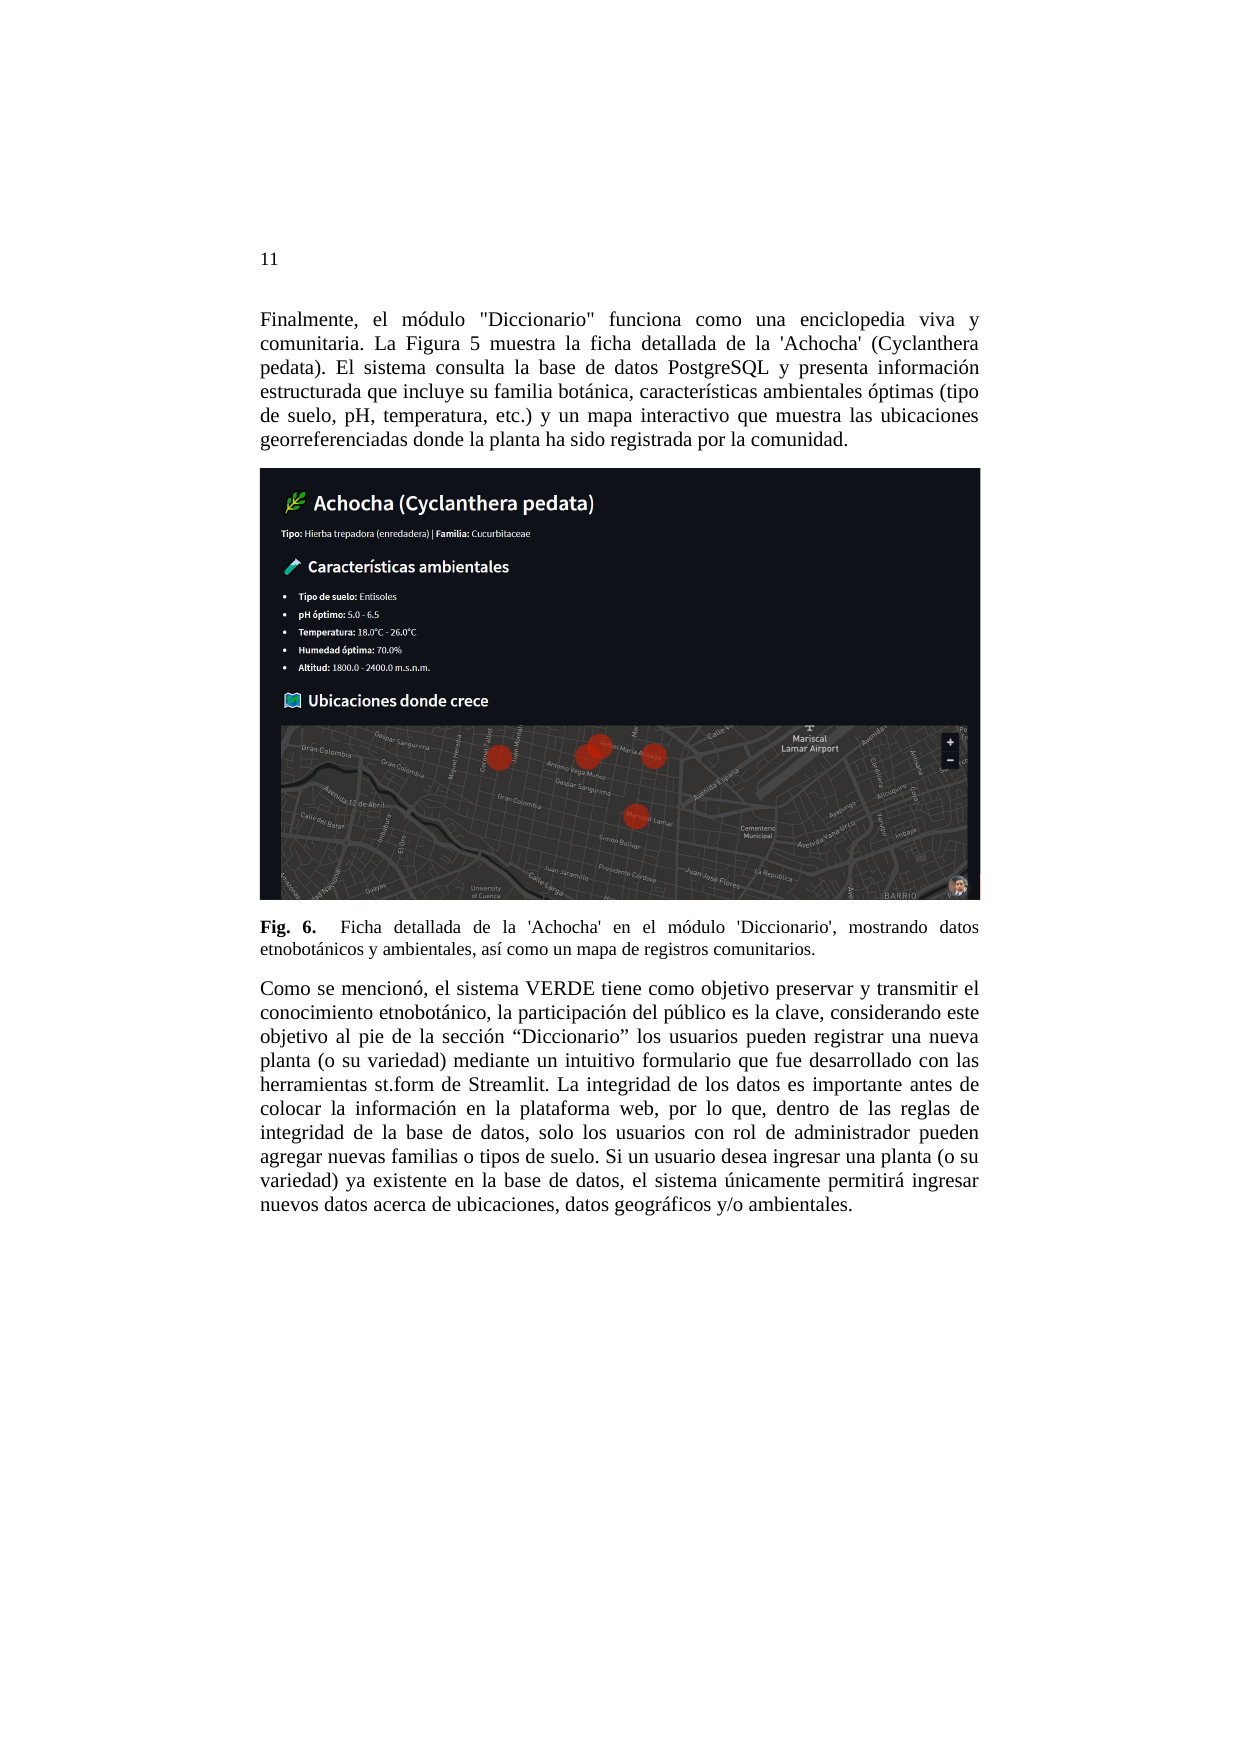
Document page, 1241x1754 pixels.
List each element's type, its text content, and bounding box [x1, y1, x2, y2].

text Como se mencionó, el sistema VERDE tiene como objetivo preservar y transmitir el conocimiento etnobotánico, la participación del público es la clave, considerando este objetivo al pie de la sección “Diccionario” los usuarios pueden registrar una nueva planta (o su variedad) mediante un intuitivo formulario que fue desarrollado con las herramientas st.form de Streamlit. La integridad de los datos es importante antes de colocar la información en la plataforma web, por lo que, dentro de las reglas de integridad de la base de datos, solo los usuarios con rol de administrador pueden agregar nuevas familias o tipos de suelo. Si un usuario desea ingresar una planta (o su variedad) ya existente en la base de datos, el sistema únicamente permitirá ingresar nuevos datos acerca de ubicaciones, datos geográficos y/o ambientales. [260, 976, 980, 1216]
text Finalmente, el módulo "Diccionario" funciona como una enciclopedia viva y comunitaria. La Figura 5 muestra la ficha detallada de la 'Achocha' (Cyclanthera pedata). El sistema consulta la base de datos PostgreSQL y presenta información estructurada que incluye su familia botánica, características ambientales óptimas (tipo de suelo, pH, temperatura, etc.) y un mapa interactivo que muestra las ubicaciones georreferenciadas donde la planta ha sido registrada por la comunidad. [260, 307, 980, 451]
text Fig. 6. Ficha detallada de la 'Achocha' en el módulo 'Diccionario', mostrando datos etnobotánicos y ambientales, así como un mapa de registros comunitarios. [260, 916, 980, 959]
picture [259, 468, 981, 900]
